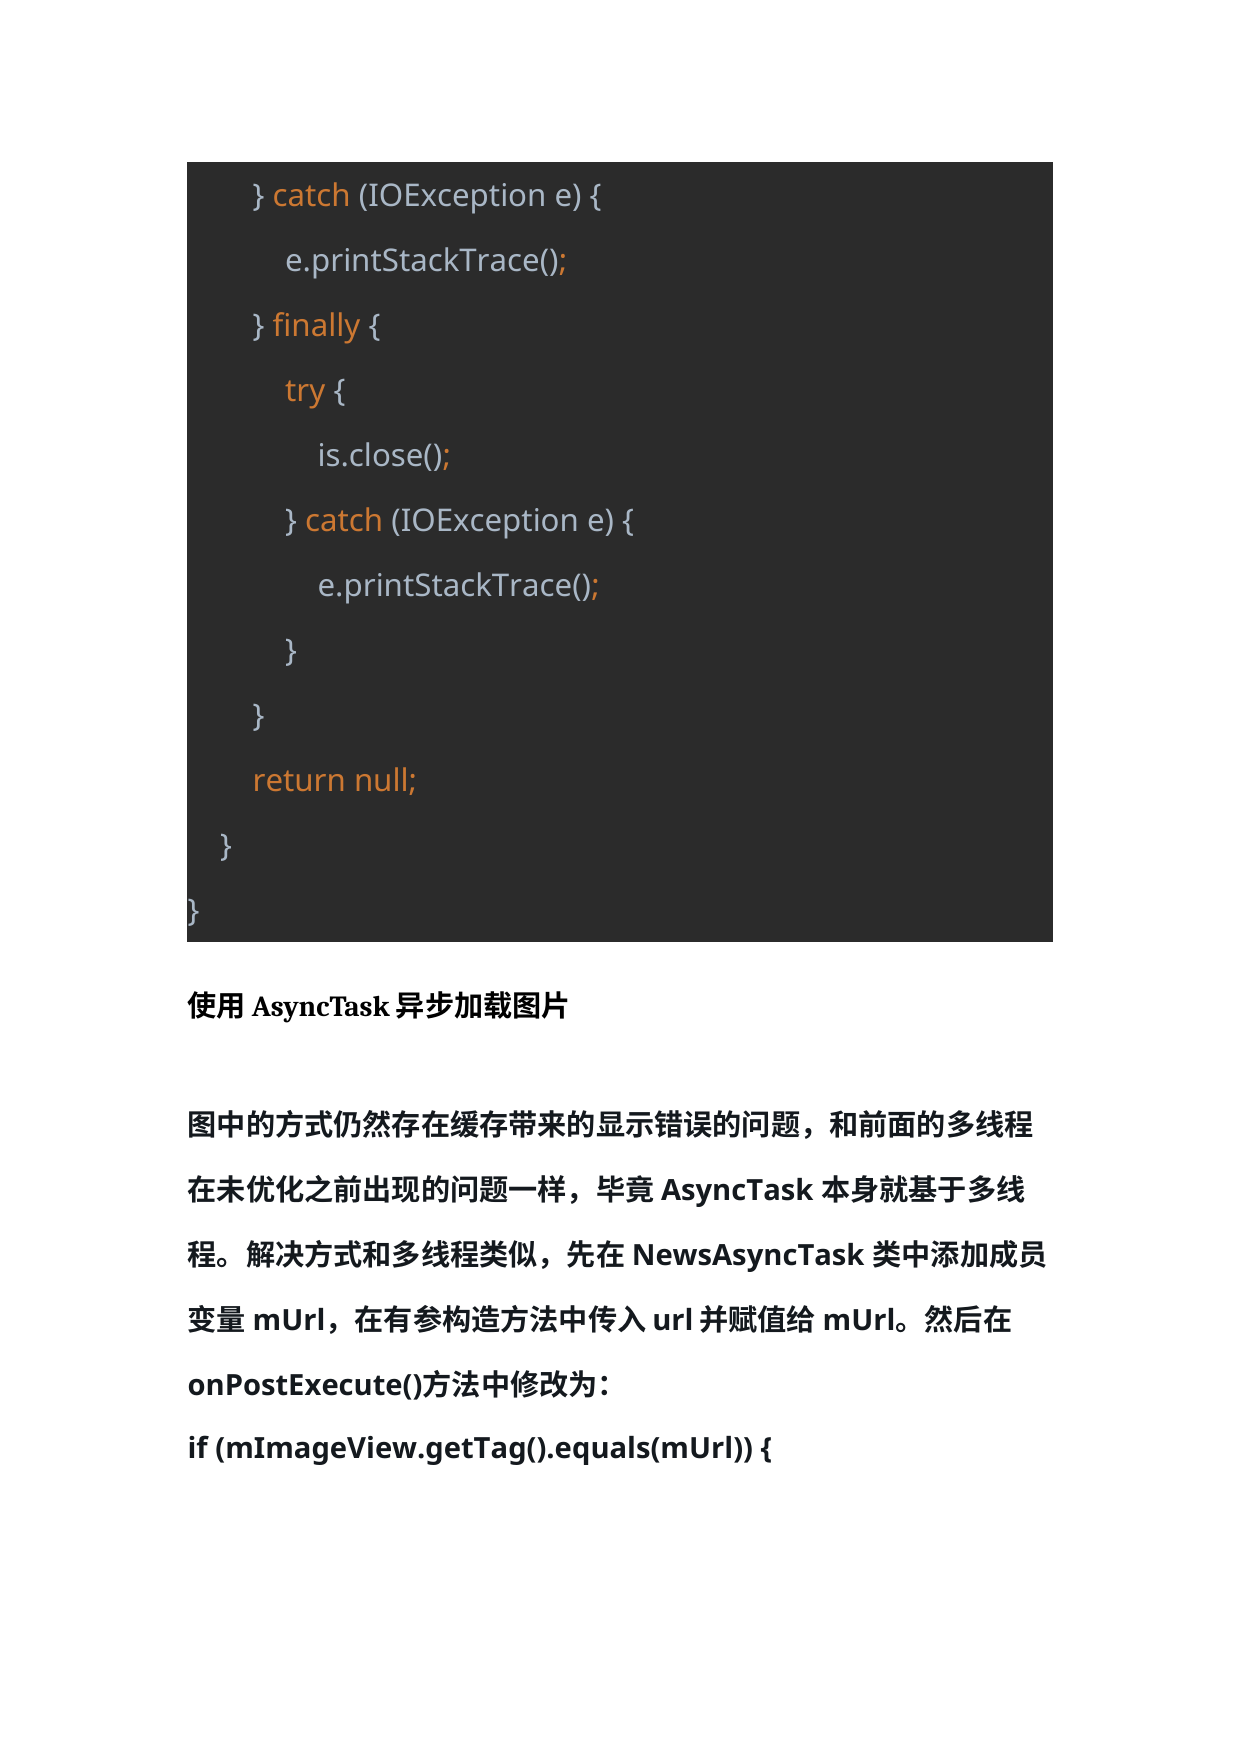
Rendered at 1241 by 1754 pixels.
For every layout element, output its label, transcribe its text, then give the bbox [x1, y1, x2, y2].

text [187, 162, 1053, 942]
text 图中的方式仍然存在缓存带来的显示错误的问题，和前面的多线程在未优化之前出现的问题一样，毕竟 AsyncTask 本身就基于多线程。解决方式和多线程类似，先在 NewsAsyncTask 类中添加成员变量 mUrl，在有参构造方法中传入url并赋值给 mUrl。然后在onPostExecute()方法中修改为： [187, 1090, 1053, 1415]
subtitle 使用AsyncTask异步加载图片 [187, 971, 1053, 1036]
text if (mImageView.getTag().equals(mUrl)) { [187, 1415, 1053, 1480]
